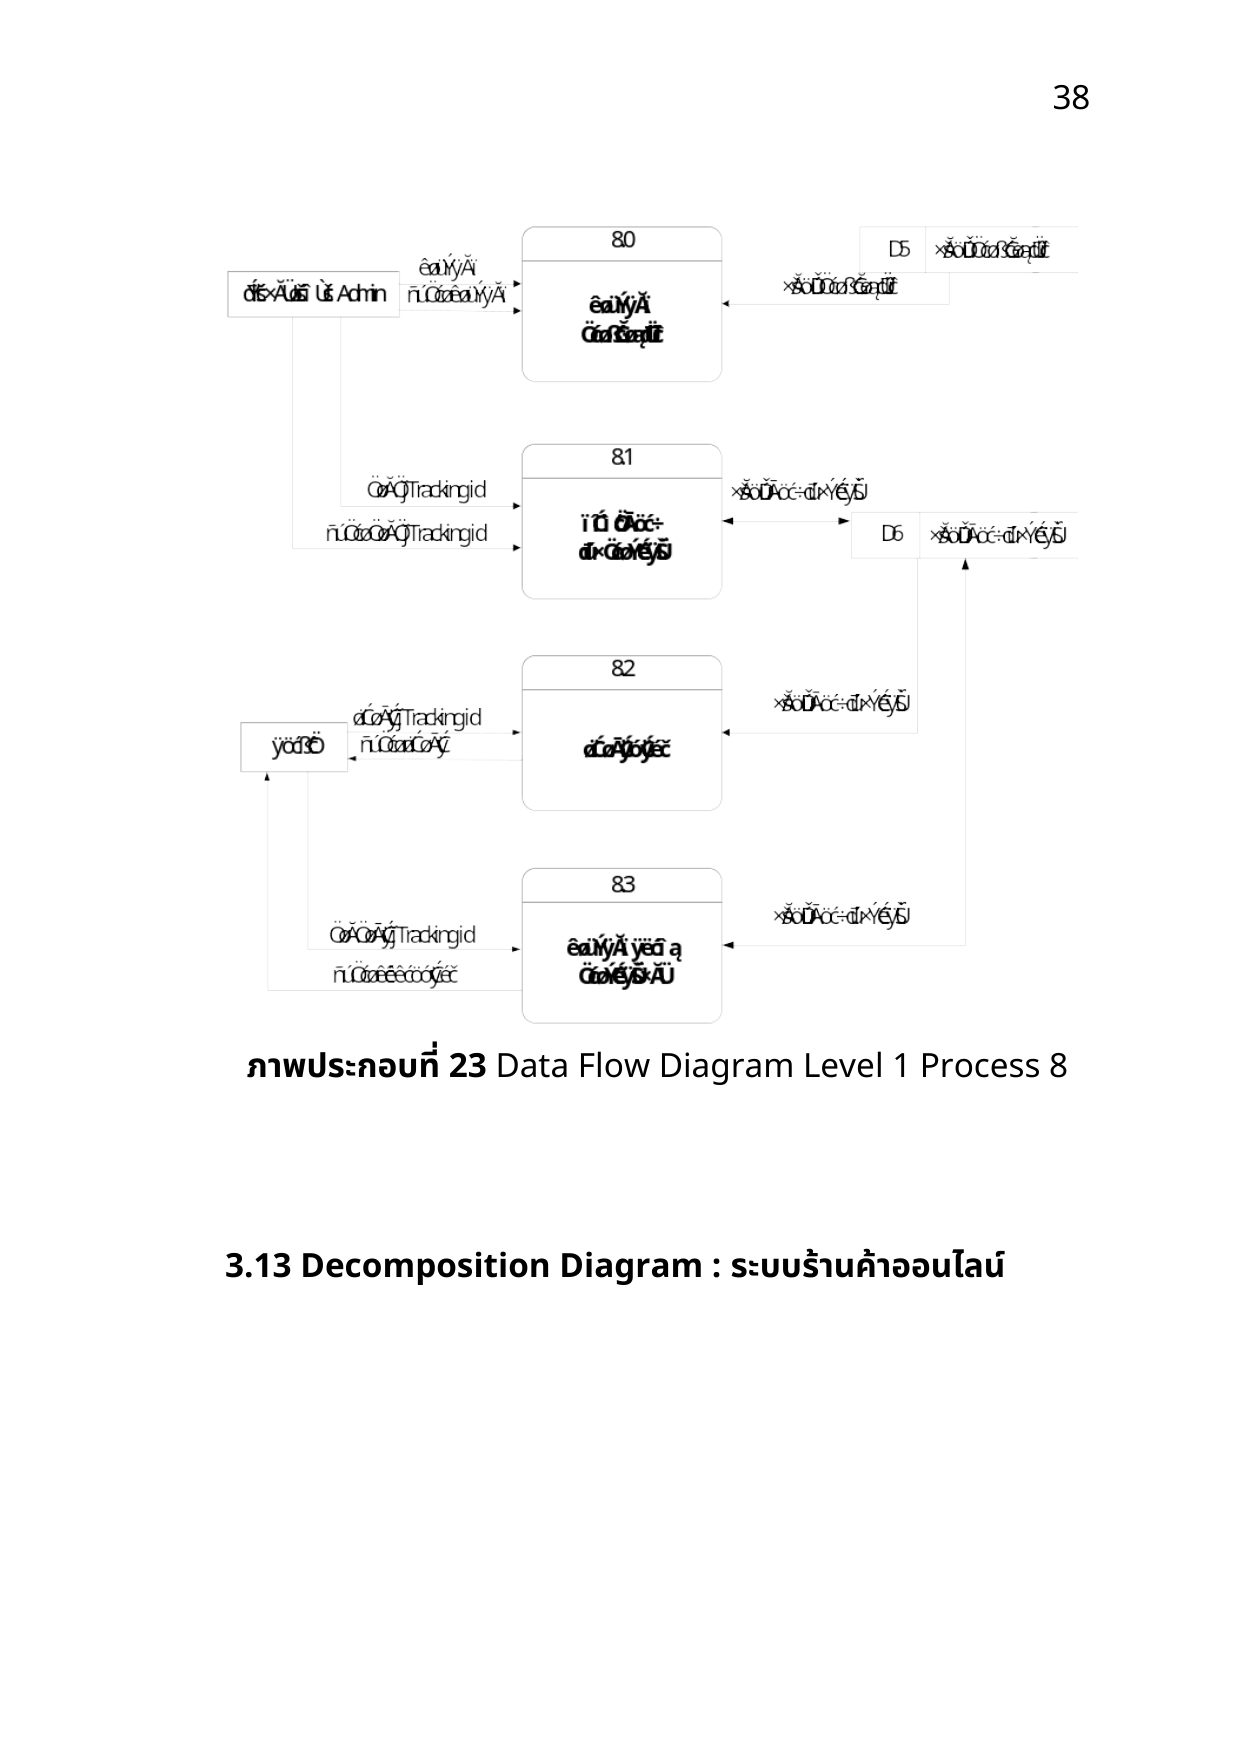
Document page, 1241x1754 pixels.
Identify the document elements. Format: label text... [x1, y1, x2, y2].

text 3.13 Decomposition Diagram : ระบบร้านค้าออนไลน์ [225, 1241, 1090, 1292]
text ภาพประกอบที่ 23 Data Flow Diagram Level 1 Process 8 [225, 1041, 1090, 1092]
